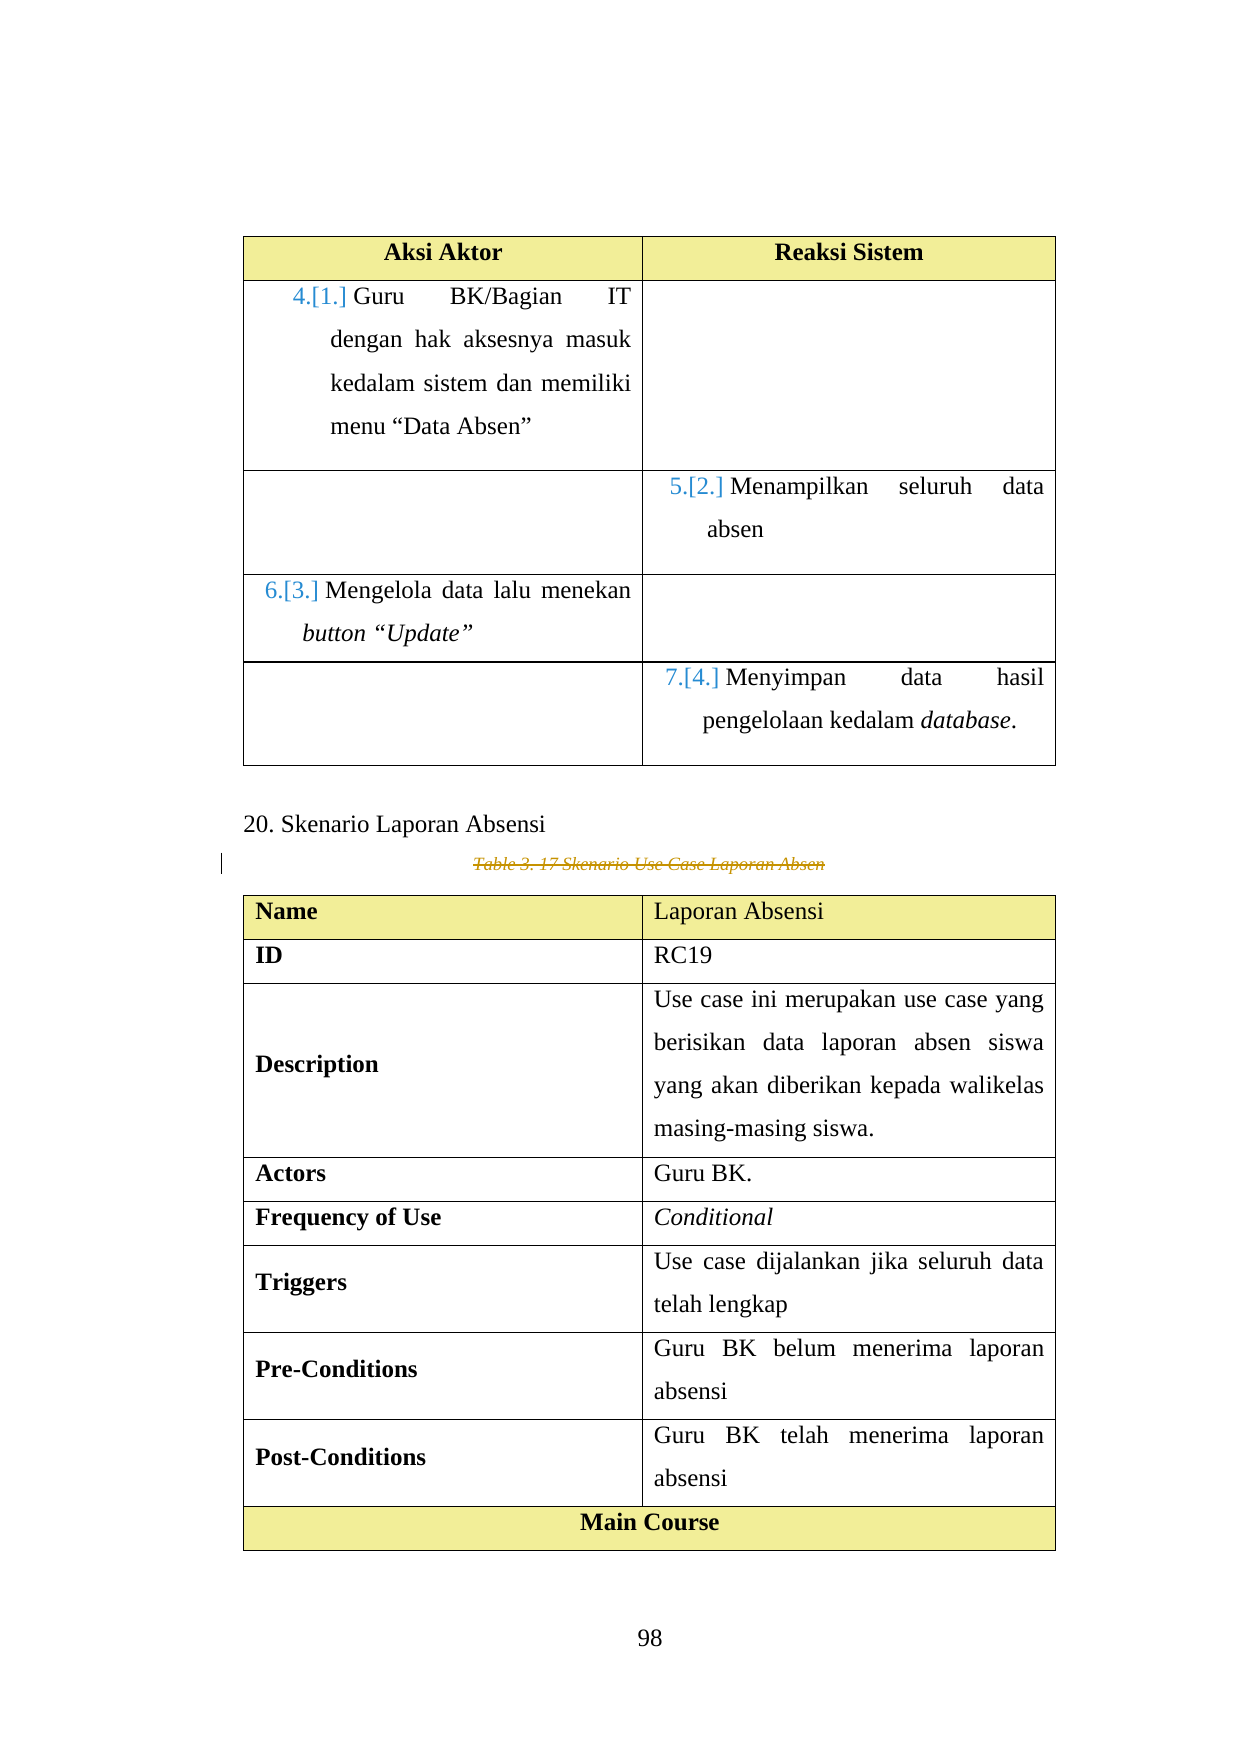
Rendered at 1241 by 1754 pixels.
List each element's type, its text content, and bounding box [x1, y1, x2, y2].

table_cell Menampilkan seluruh data absen [643, 471, 1055, 574]
table_header Name [244, 896, 642, 939]
table_cell Pre-Conditions [244, 1333, 642, 1419]
table_cell [244, 663, 642, 765]
table_cell Use case dijalankan jika seluruh data telah lengkap [643, 1246, 1055, 1332]
table_cell Guru BK telah menerima laporan absensi [643, 1420, 1055, 1506]
table_cell Post-Conditions [244, 1420, 642, 1506]
table_cell Conditional [643, 1202, 1055, 1245]
table_cell [244, 471, 642, 574]
table_cell ID [244, 940, 642, 983]
table_cell Main Course [244, 1507, 1055, 1550]
table_cell Guru BK/Bagian IT dengan hak aksesnya masuk kedalam sistem dan memiliki menu “Data Absen” [244, 281, 642, 470]
table_cell [643, 575, 1055, 661]
table_cell RC19 [643, 940, 1055, 983]
table_cell Mengelola data lalu menekan button “Update” [244, 575, 642, 661]
table_cell Guru BK. [643, 1158, 1055, 1201]
table_cell Frequency of Use [244, 1202, 642, 1245]
table_cell Guru BK belum menerima laporan absensi [643, 1333, 1055, 1419]
table_cell Actors [244, 1158, 642, 1201]
list Skenario Laporan Absensi [243, 809, 1063, 838]
table_cell Menyimpan data hasil pengelolaan kedalam database. [643, 663, 1055, 765]
table_cell Reaksi Sistem [643, 237, 1055, 280]
table_header Laporan Absensi [643, 896, 1055, 939]
table_cell Description [244, 984, 642, 1157]
table_cell Triggers [244, 1246, 642, 1332]
table_cell Aksi Aktor [244, 237, 642, 280]
table_cell Use case ini merupakan use case yang berisikan data laporan absen siswa yang akan diberikan kepada walikelas masing-masing siswa. [643, 984, 1055, 1157]
table_cell [643, 281, 1055, 470]
